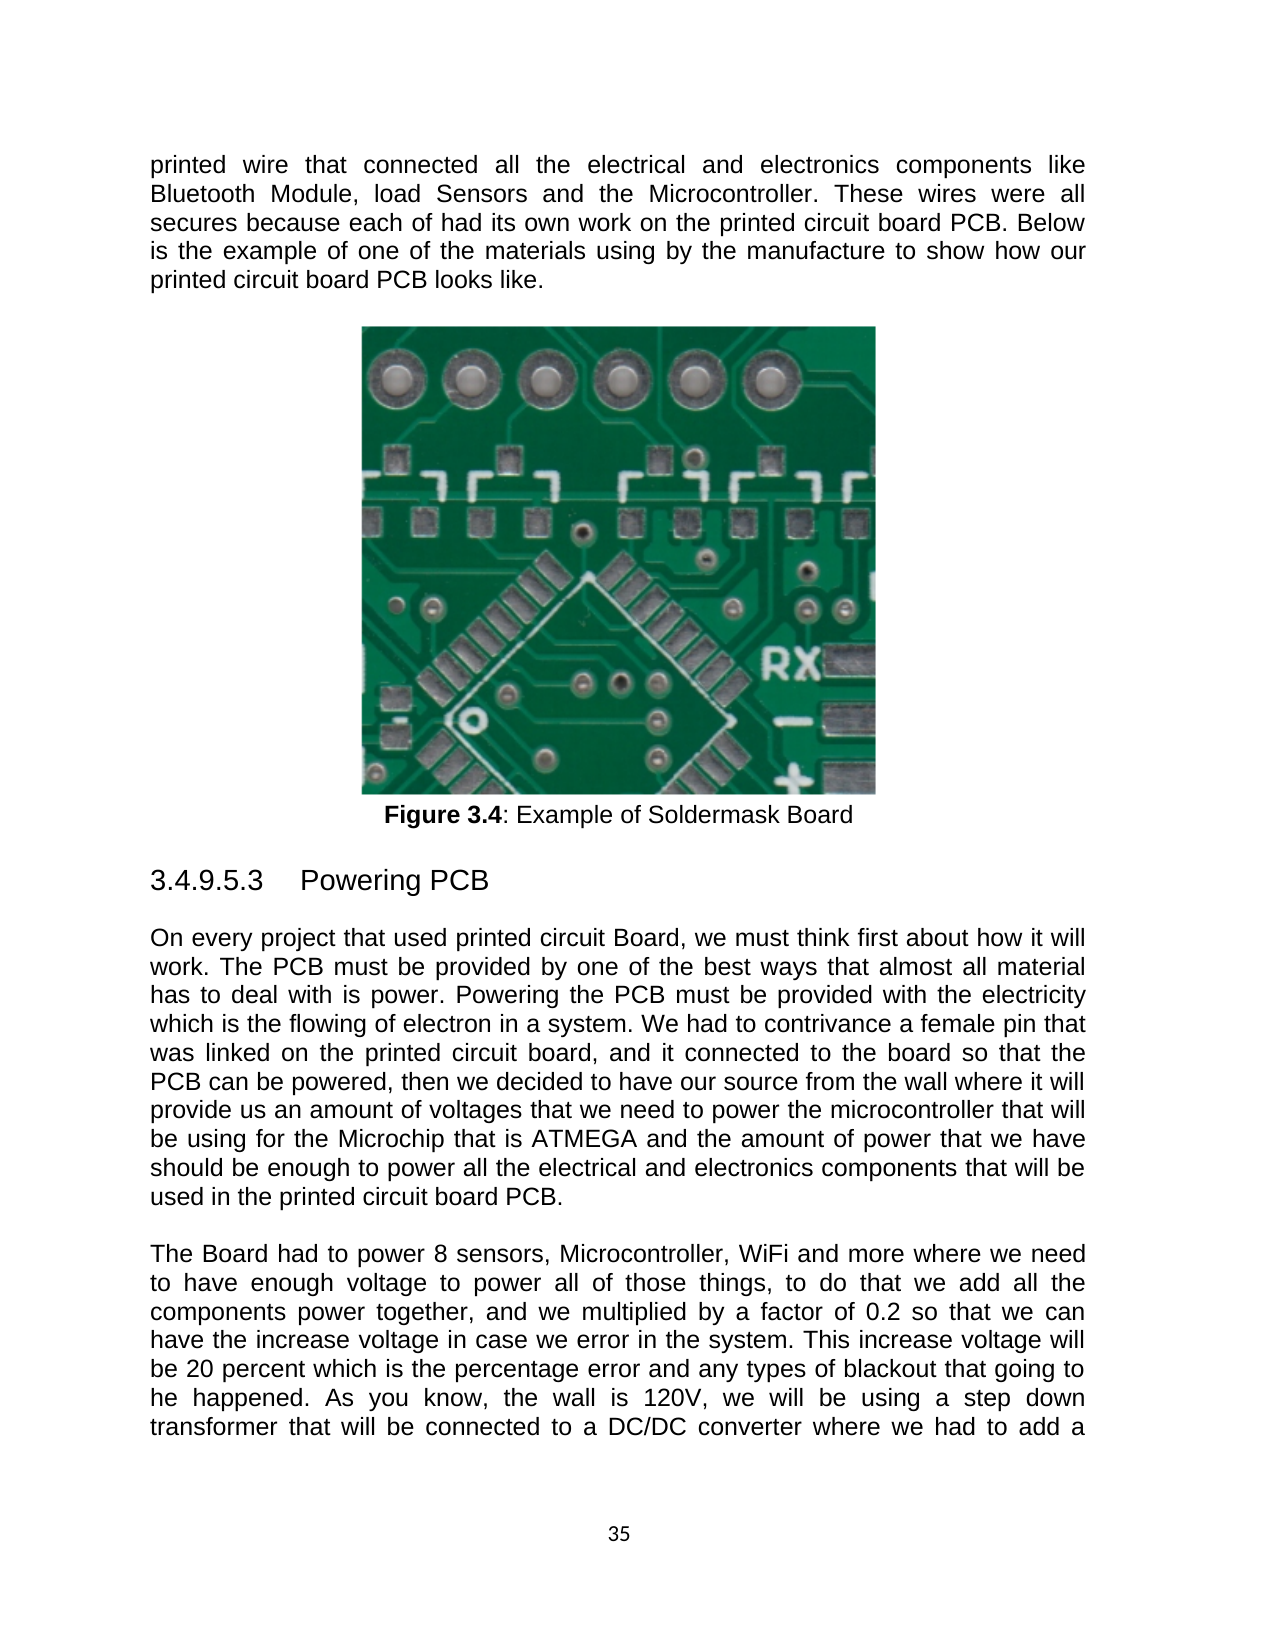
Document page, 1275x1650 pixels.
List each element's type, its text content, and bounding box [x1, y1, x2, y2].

picture [359, 322, 878, 801]
text Figure 3.4: Example of Soldermask Board [150, 801, 1087, 829]
text On every project that used printed circuit Board, we must think first about how it will work. The PCB must be provided by one of the best ways that almost all material has to deal with is power. Powering the PCB must be provided with the electricity which is the flowing of electron in a system. We had to contrivance a female pin that was linked on the printed circuit board, and it connected to the board so that the PCB can be powered, then we decided to have our source from the wall where it will provide us an amount of voltages that we need to power the microcontroller that will be using for the Microchip that is ATMEGA and the amount of power that we have should be enough to power all the electrical and electronics components that will be used in the printed circuit board PCB. [150, 923, 1087, 1210]
subtitle Powering PCB [150, 863, 1087, 896]
